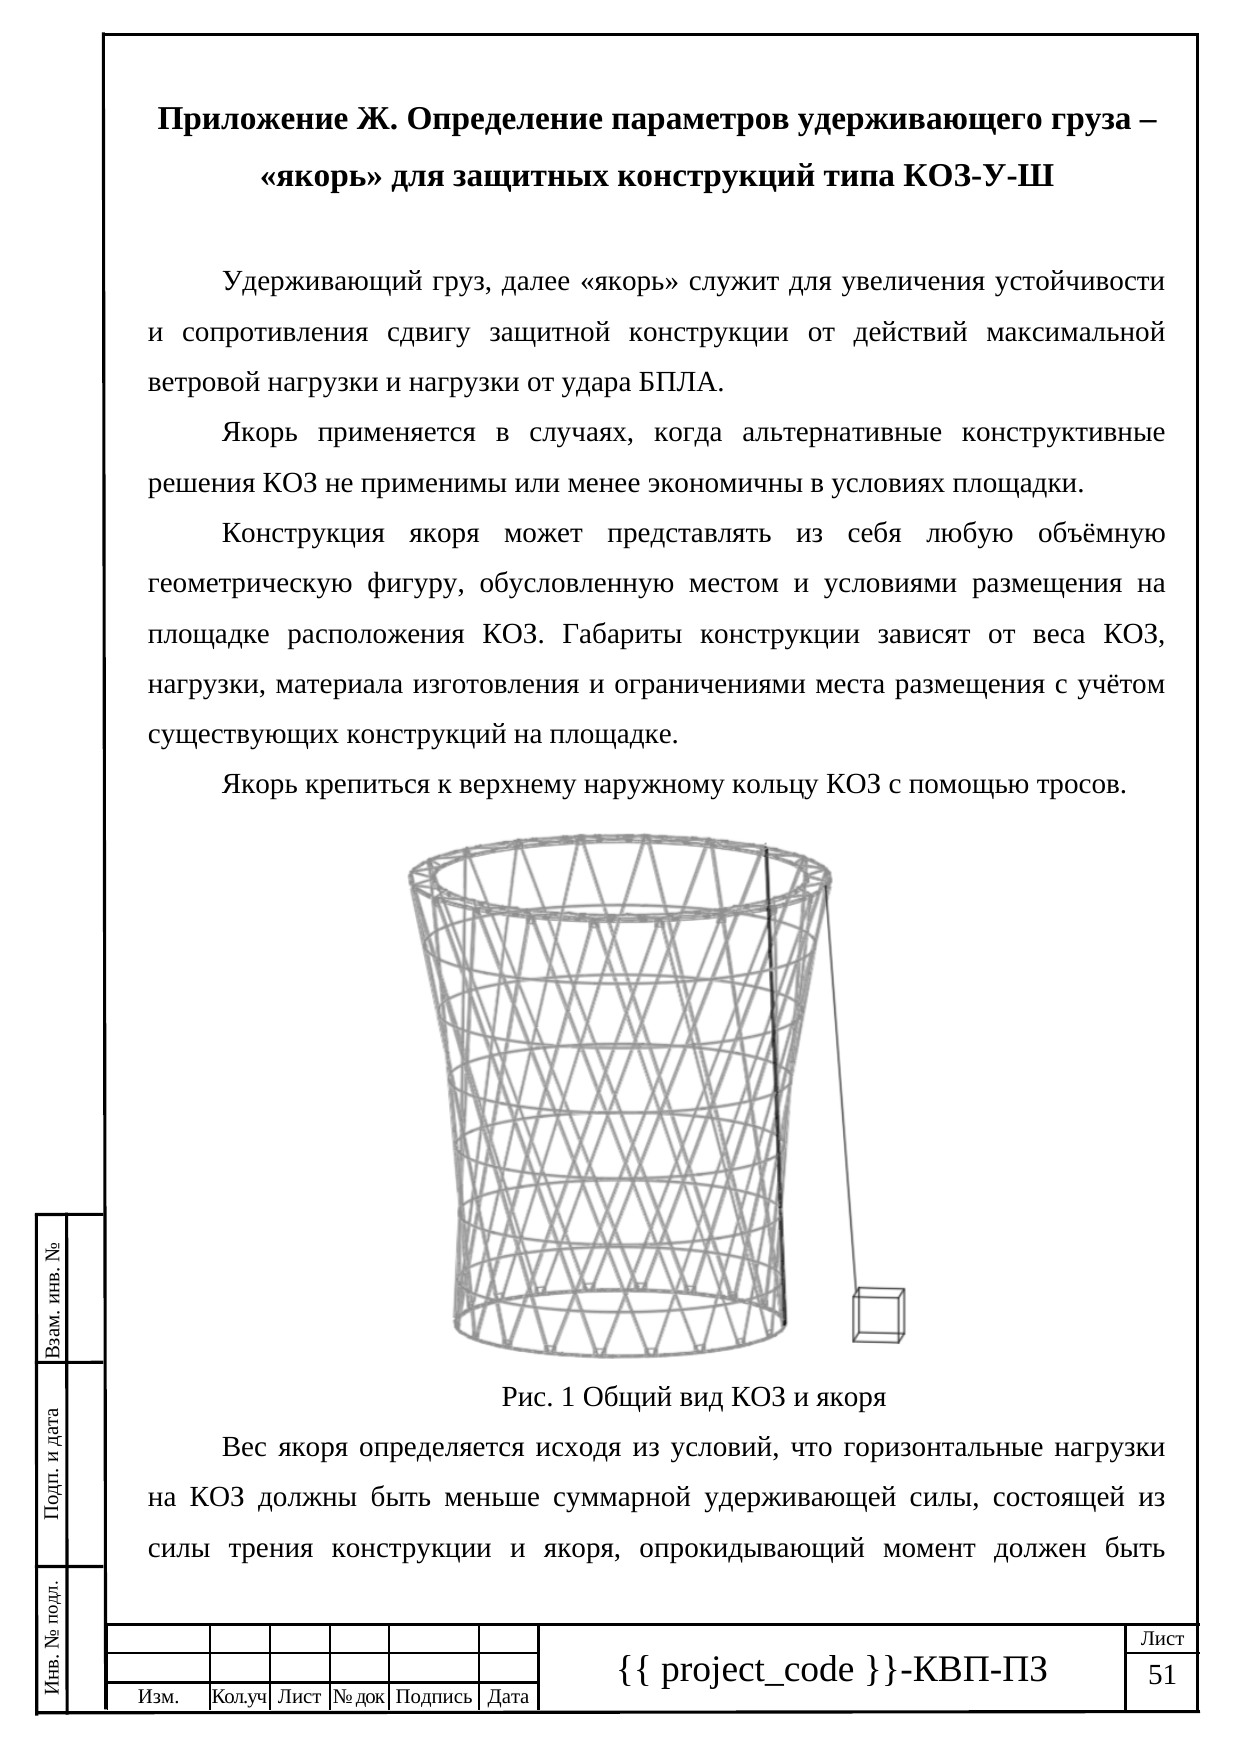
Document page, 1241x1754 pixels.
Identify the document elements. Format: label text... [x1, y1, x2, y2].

text Конструкция якоря может представлять из себя любую объёмную геометрическую фигуру, обусловленную местом и условиями размещения на площадке расположения КОЗ. Габариты конструкции зависят от веса КОЗ, нагрузки, материала изготовления и ограничениями места размещения с учётом существующих конструкций на площадке. [148, 515, 1166, 750]
picture [398, 817, 916, 1360]
text Рис. 1 Общий вид КОЗ и якоря [148, 1379, 1166, 1412]
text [148, 1429, 1166, 1563]
text Якорь крепиться к верхнему наружному кольцу КОЗ с помощью тросов. [148, 767, 1166, 800]
text Приложение Ж. Определение параметров удерживающего груза – «якорь» для защитных конструкций типа КОЗ-У-Ш [148, 98, 1166, 194]
text Якорь применяется в случаях, когда альтернативные конструктивные решения КОЗ не применимы или менее экономичны в условиях площадки. [148, 414, 1166, 498]
text Удерживающий груз, далее «якорь» служит для увеличения устойчивости и сопротивления сдвигу защитной конструкции от действий максимальной ветровой нагрузки и нагрузки от удара БПЛА. [148, 263, 1166, 398]
